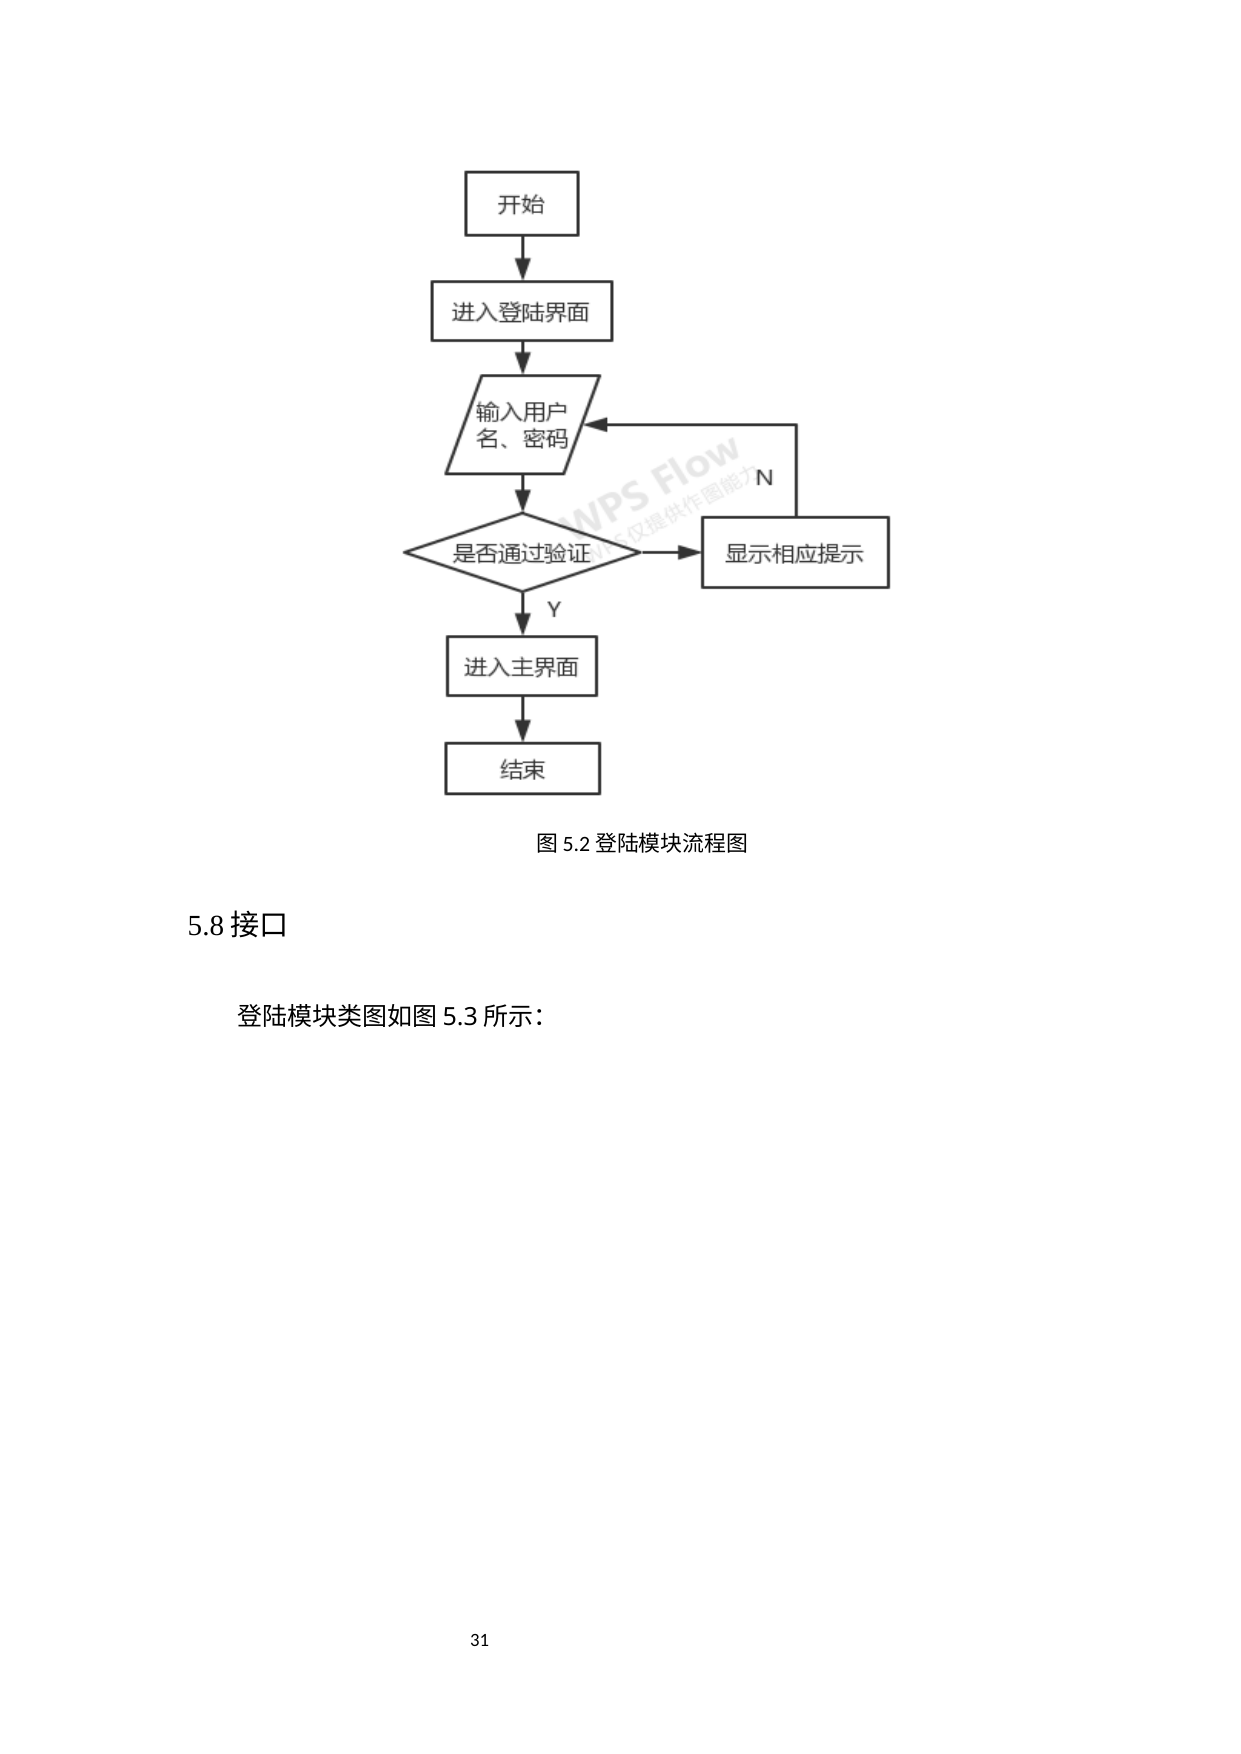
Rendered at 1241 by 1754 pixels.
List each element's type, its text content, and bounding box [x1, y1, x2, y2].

text 5.8接口 [187, 890, 1053, 955]
text 登陆模块类图如图5.3所示： [187, 982, 1053, 1047]
picture [390, 162, 894, 801]
text 图5.2 登陆模块流程图 [187, 825, 1053, 858]
